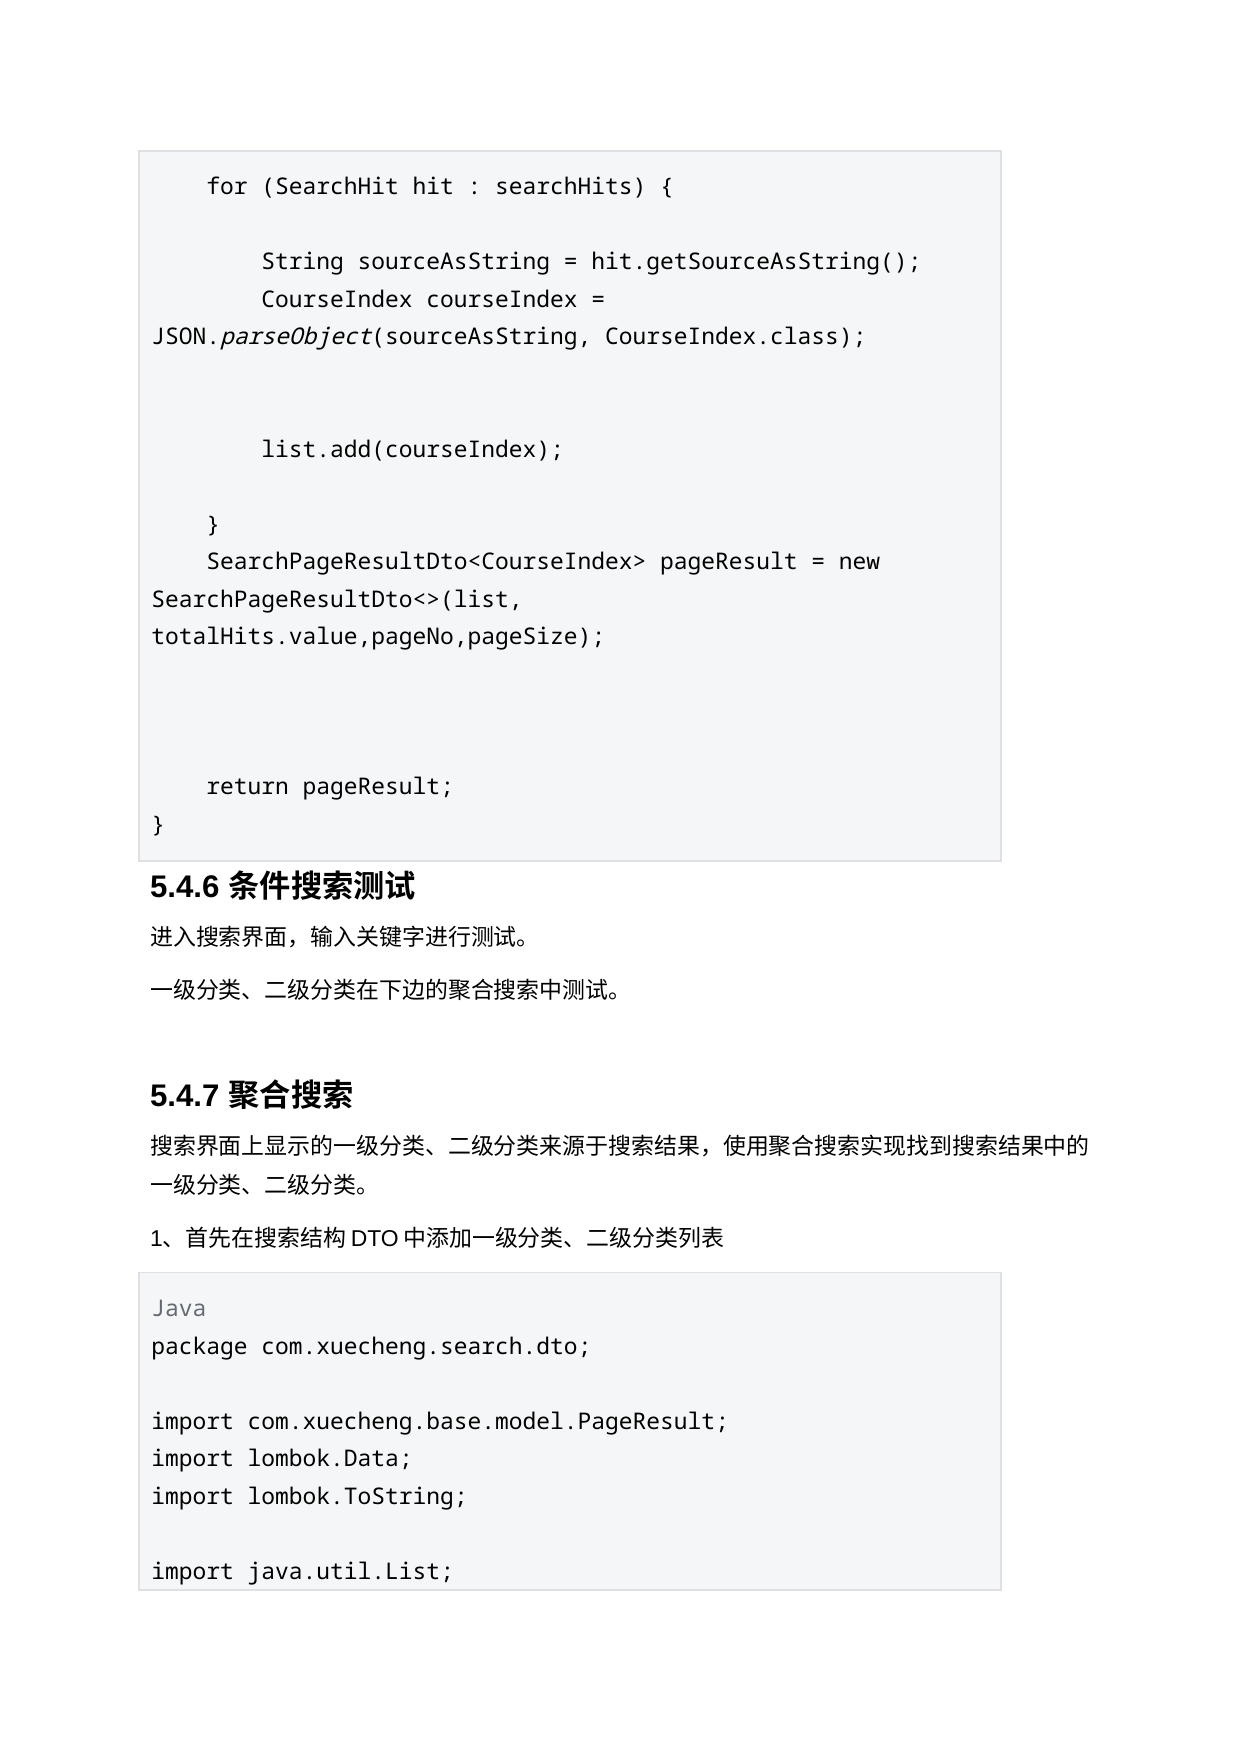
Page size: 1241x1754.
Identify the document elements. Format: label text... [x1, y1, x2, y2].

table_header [140, 1273, 1000, 1589]
text 搜索界面上显示的一级分类、二级分类来源于搜索结果，使用聚合搜索实现找到搜索结果中的一级分类、二级分类。 [150, 1127, 1090, 1201]
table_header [140, 152, 1000, 860]
text 一级分类、二级分类在下边的聚合搜索中测试。 [150, 971, 1090, 1005]
text 1、首先在搜索结构DTO中添加一级分类、二级分类列表 [150, 1219, 1090, 1253]
text 进入搜索界面，输入关键字进行测试。 [150, 919, 1090, 952]
